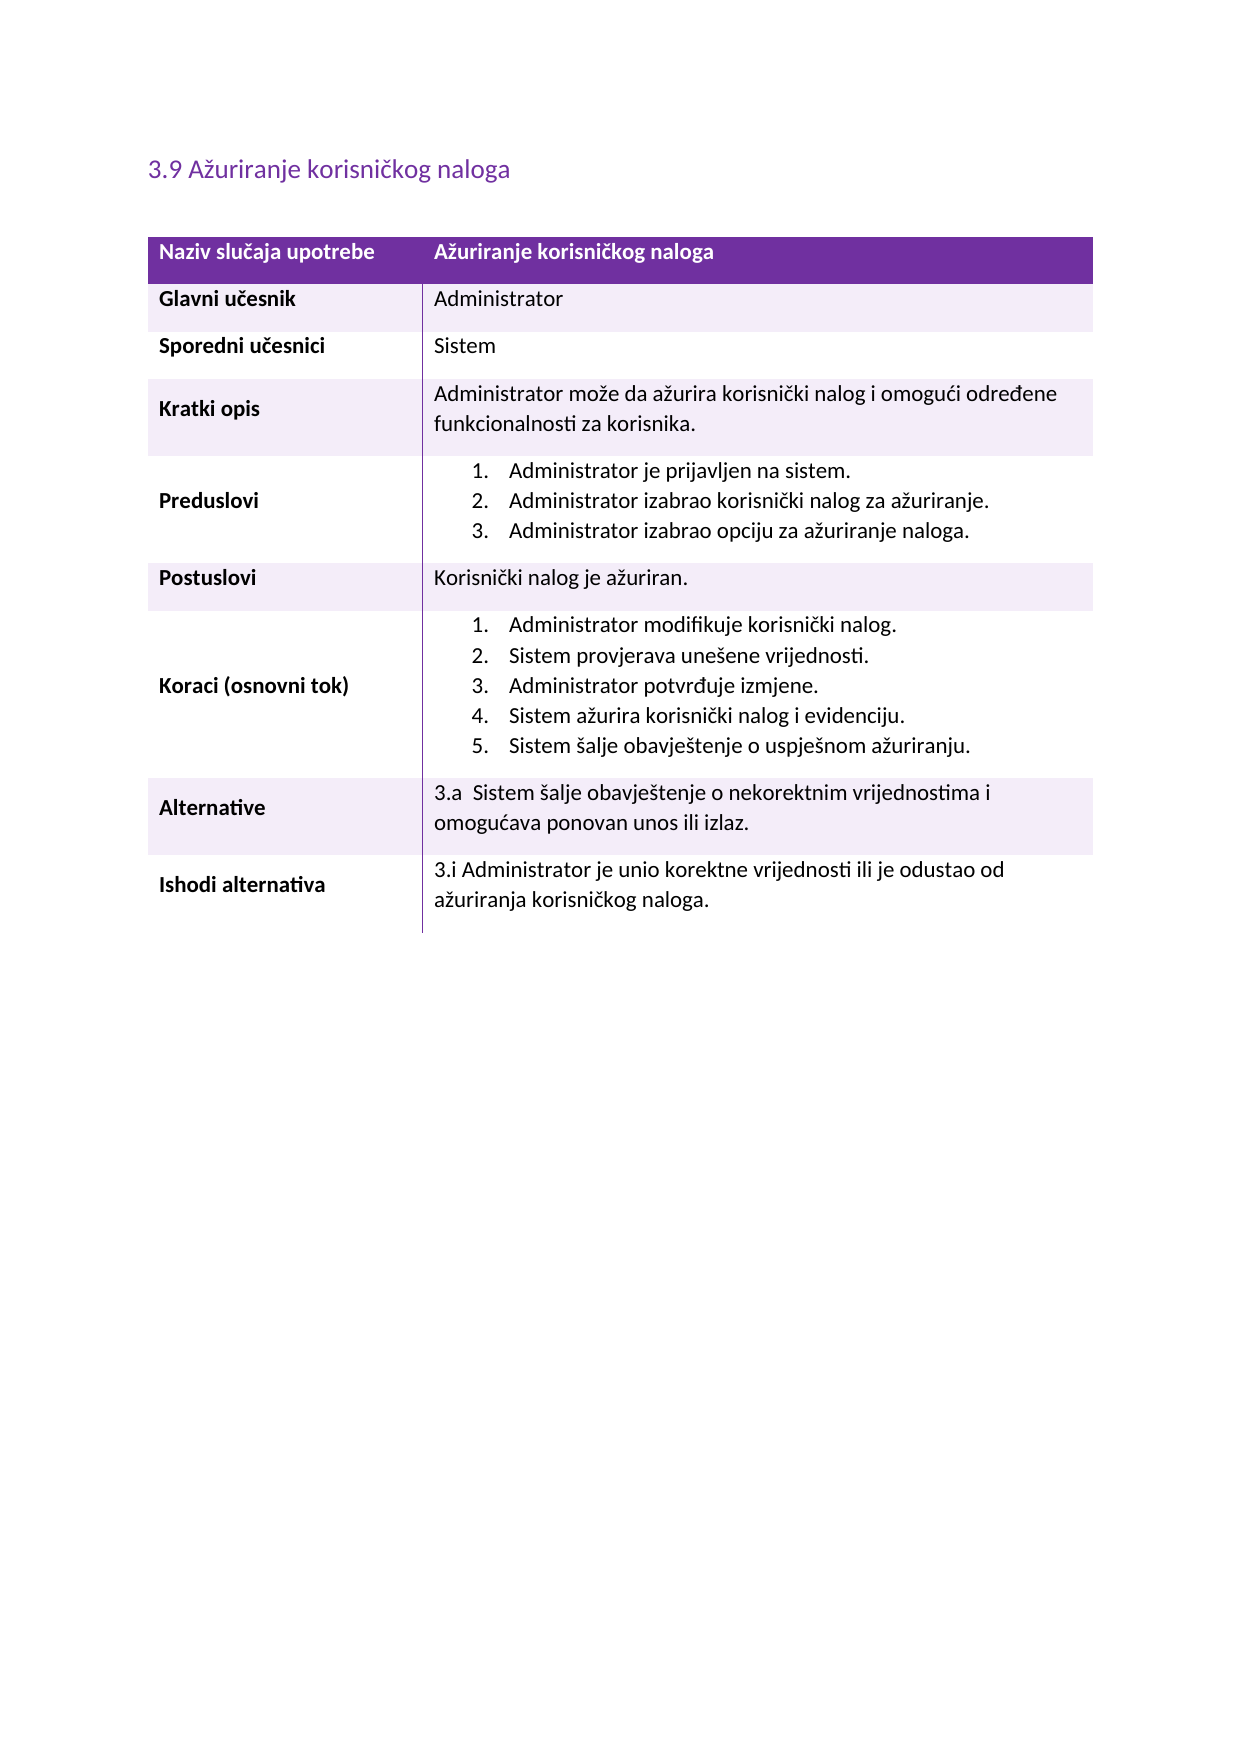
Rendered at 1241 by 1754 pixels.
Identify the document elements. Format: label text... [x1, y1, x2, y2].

table_cell Administrator je prijavljen na sistem. Administrator izabrao korisnički nalog za ažuriranje. Administrator izabrao opciju za ažuriranje naloga. [423, 456, 1093, 563]
table_cell Preduslovi [148, 456, 422, 563]
table_cell 3.a Sistem šalje obavještenje o nekorektnim vrijednostima i omogućava ponovan unos ili izlaz. [423, 778, 1093, 855]
table_cell 3.i Administrator je unio korektne vrijednosti ili je odustao od ažuriranja korisničkog naloga. [423, 855, 1093, 932]
table_cell Administrator modifikuje korisnički nalog. Sistem provjerava unešene vrijednosti. Administrator potvrđuje izmjene. Sistem ažurira korisnički nalog i evidenciju. Sistem šalje obavještenje o uspješnom ažuriranju. [423, 611, 1093, 778]
table_cell Postuslovi [148, 563, 422, 611]
table_cell Koraci (osnovni tok) [148, 611, 422, 778]
table_cell Alternative [148, 778, 422, 855]
table_cell Sporedni učesnici [148, 332, 422, 379]
table_cell Korisnički nalog je ažuriran. [423, 563, 1093, 611]
table_cell Sistem [423, 332, 1093, 379]
table_cell Administrator [423, 284, 1093, 332]
table_cell Kratki opis [148, 379, 422, 456]
table_header Naziv slučaja upotrebe [148, 237, 423, 284]
table_cell Ishodi alternativa [148, 855, 422, 932]
table_cell Glavni učesnik [148, 284, 422, 332]
table_header Ažuriranje korisničkog naloga [423, 237, 1093, 284]
table_cell Administrator može da ažurira korisnički nalog i omogući određene funkcionalnosti za korisnika. [423, 379, 1093, 456]
subtitle 3.9 Ažuriranje korisničkog naloga [148, 152, 1093, 185]
